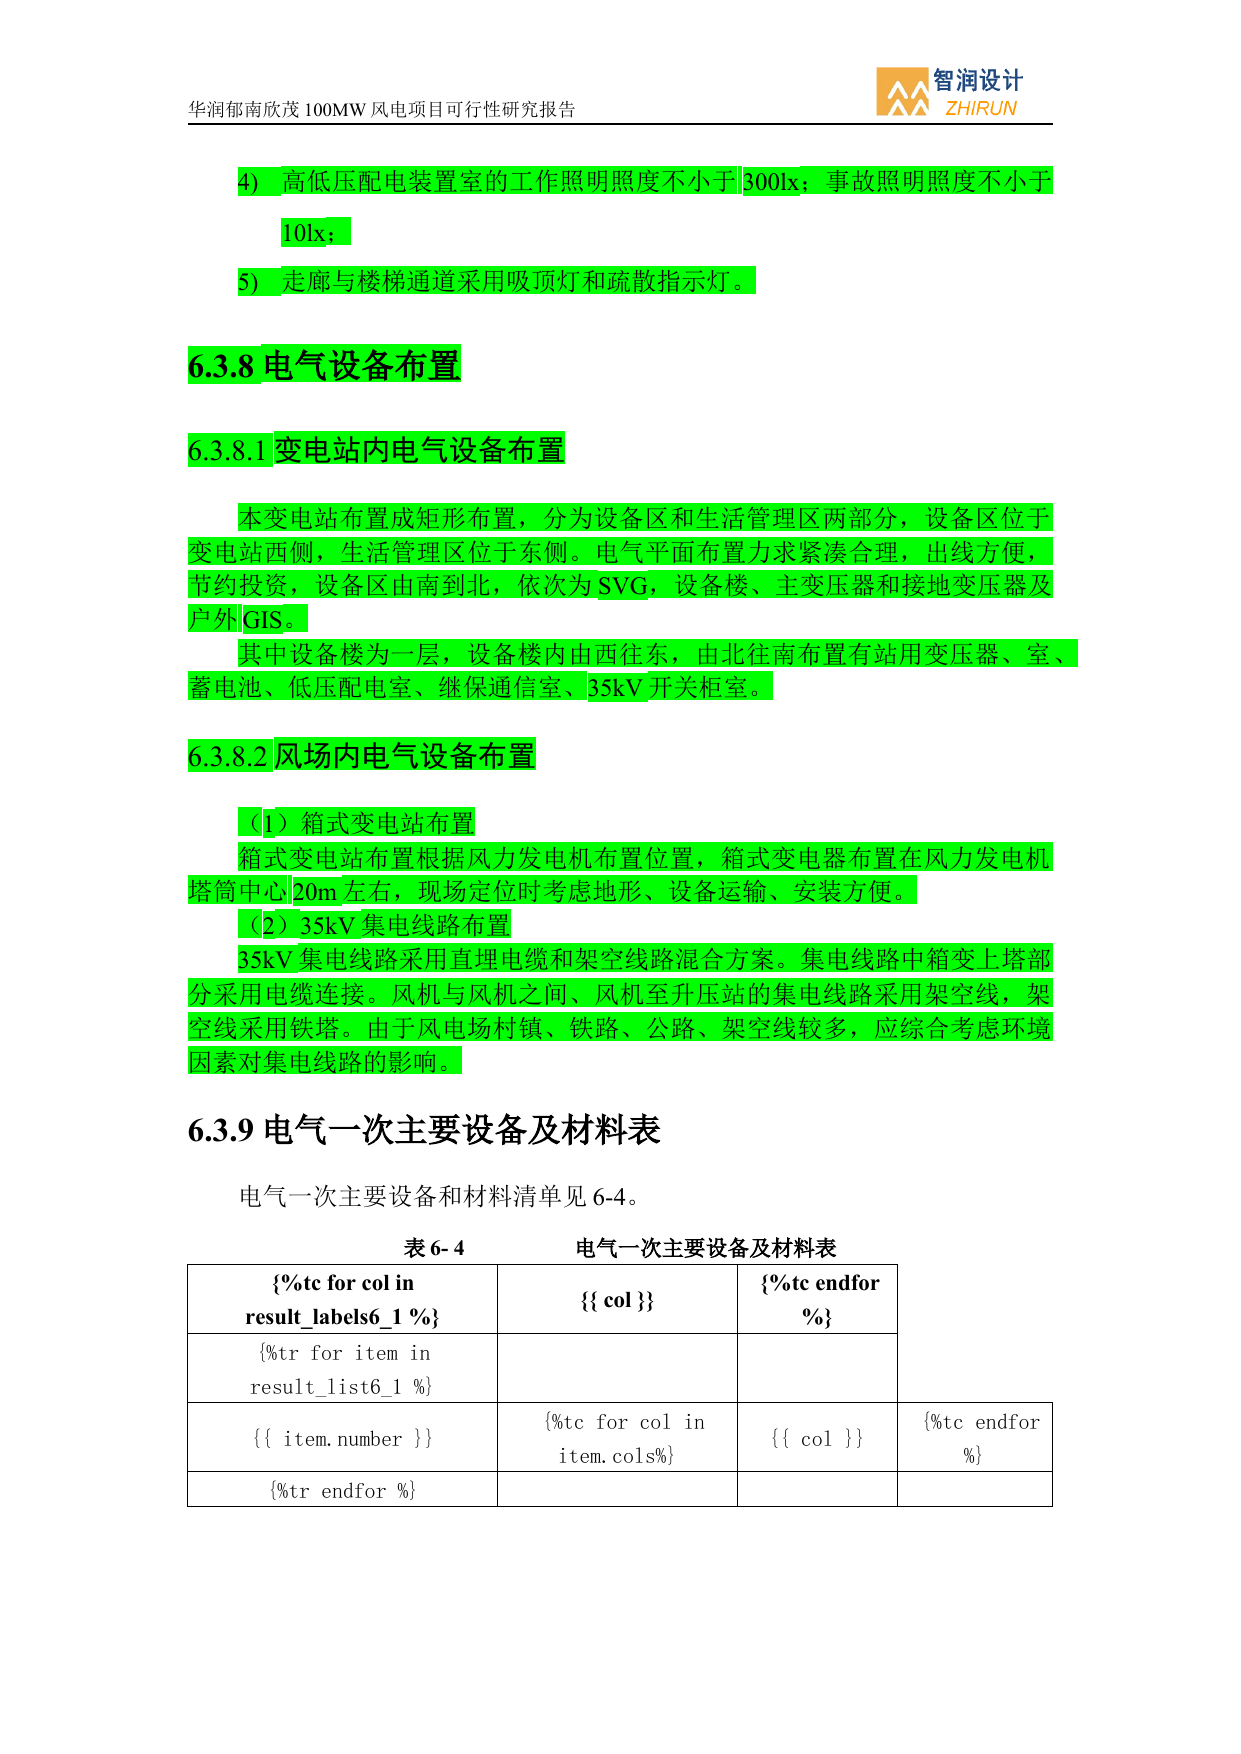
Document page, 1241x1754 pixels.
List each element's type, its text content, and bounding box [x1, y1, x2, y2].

text 35kV集电线路采用直埋电缆和架空线路混合方案。集电线路中箱变上塔部分采用电缆连接。风机与风机之间、风机至升压站的集电线路采用架空线，架空线采用铁塔。由于风电场村镇、铁路、公路、架空线较多，应综合考虑环境因素对集电线路的影响。 [187, 941, 1053, 1077]
table_cell {%tc endfor %} [898, 1403, 1052, 1471]
table_cell {{ item.number }} [188, 1403, 497, 1471]
list 高低压配电装置室的工作照明照度不小于300lx；事故照明照度不小于10lx； [237, 164, 1053, 249]
text 6.3.8电气设备布置 [187, 330, 1053, 398]
table_header {%tc endfor %} [738, 1265, 897, 1333]
table_cell [898, 1472, 1052, 1506]
table_cell [738, 1334, 897, 1402]
table_header {{ col }} [498, 1265, 737, 1333]
table_cell [498, 1472, 737, 1506]
text 表6- 4 电气一次主要设备及材料表 [187, 1230, 1053, 1264]
text 6.3.8.2风场内电气设备布置 [187, 721, 1053, 788]
list 走廊与楼梯通道采用吸顶灯和疏散指示灯。 [237, 264, 1053, 298]
table_cell [738, 1472, 897, 1506]
text （1）箱式变电站布置 [187, 806, 1053, 839]
text 6.3.9电气一次主要设备及材料表 [187, 1094, 1053, 1162]
text （2）35kV集电线路布置 [187, 907, 1053, 941]
table_header {%tc for col in result_labels6_1 %} [188, 1265, 497, 1333]
text 6.3.8.1变电站内电气设备布置 [187, 415, 1053, 483]
table_cell {{ col }} [738, 1403, 897, 1471]
table_cell {%tr for item in result_list6_1 %} [188, 1334, 497, 1402]
table_cell {%tc for col in item.cols%} [498, 1403, 737, 1471]
text 电气一次主要设备和材料清单见6-4。 [187, 1179, 1053, 1213]
picture [876, 65, 1024, 117]
table_cell {%tr endfor %} [188, 1472, 497, 1506]
table_cell [498, 1334, 737, 1402]
text 本变电站布置成矩形布置，分为设备区和生活管理区两部分，设备区位于变电站西侧，生活管理区位于东侧。电气平面布置力求紧凑合理，出线方便，节约投资，设备区由南到北，依次为SVG，设备楼、主变压器和接地变压器及户外GIS。 [187, 500, 1053, 636]
text 其中设备楼为一层，设备楼内由西往东，由北往南布置有站用变压器、室、蓄电池、低压配电室、继保通信室、35kV开关柜室。 [187, 636, 1053, 704]
text 箱式变电站布置根据风力发电机布置位置，箱式变电器布置在风力发电机塔筒中心20m左右，现场定位时考虑地形、设备运输、安装方便。 [187, 839, 1053, 907]
